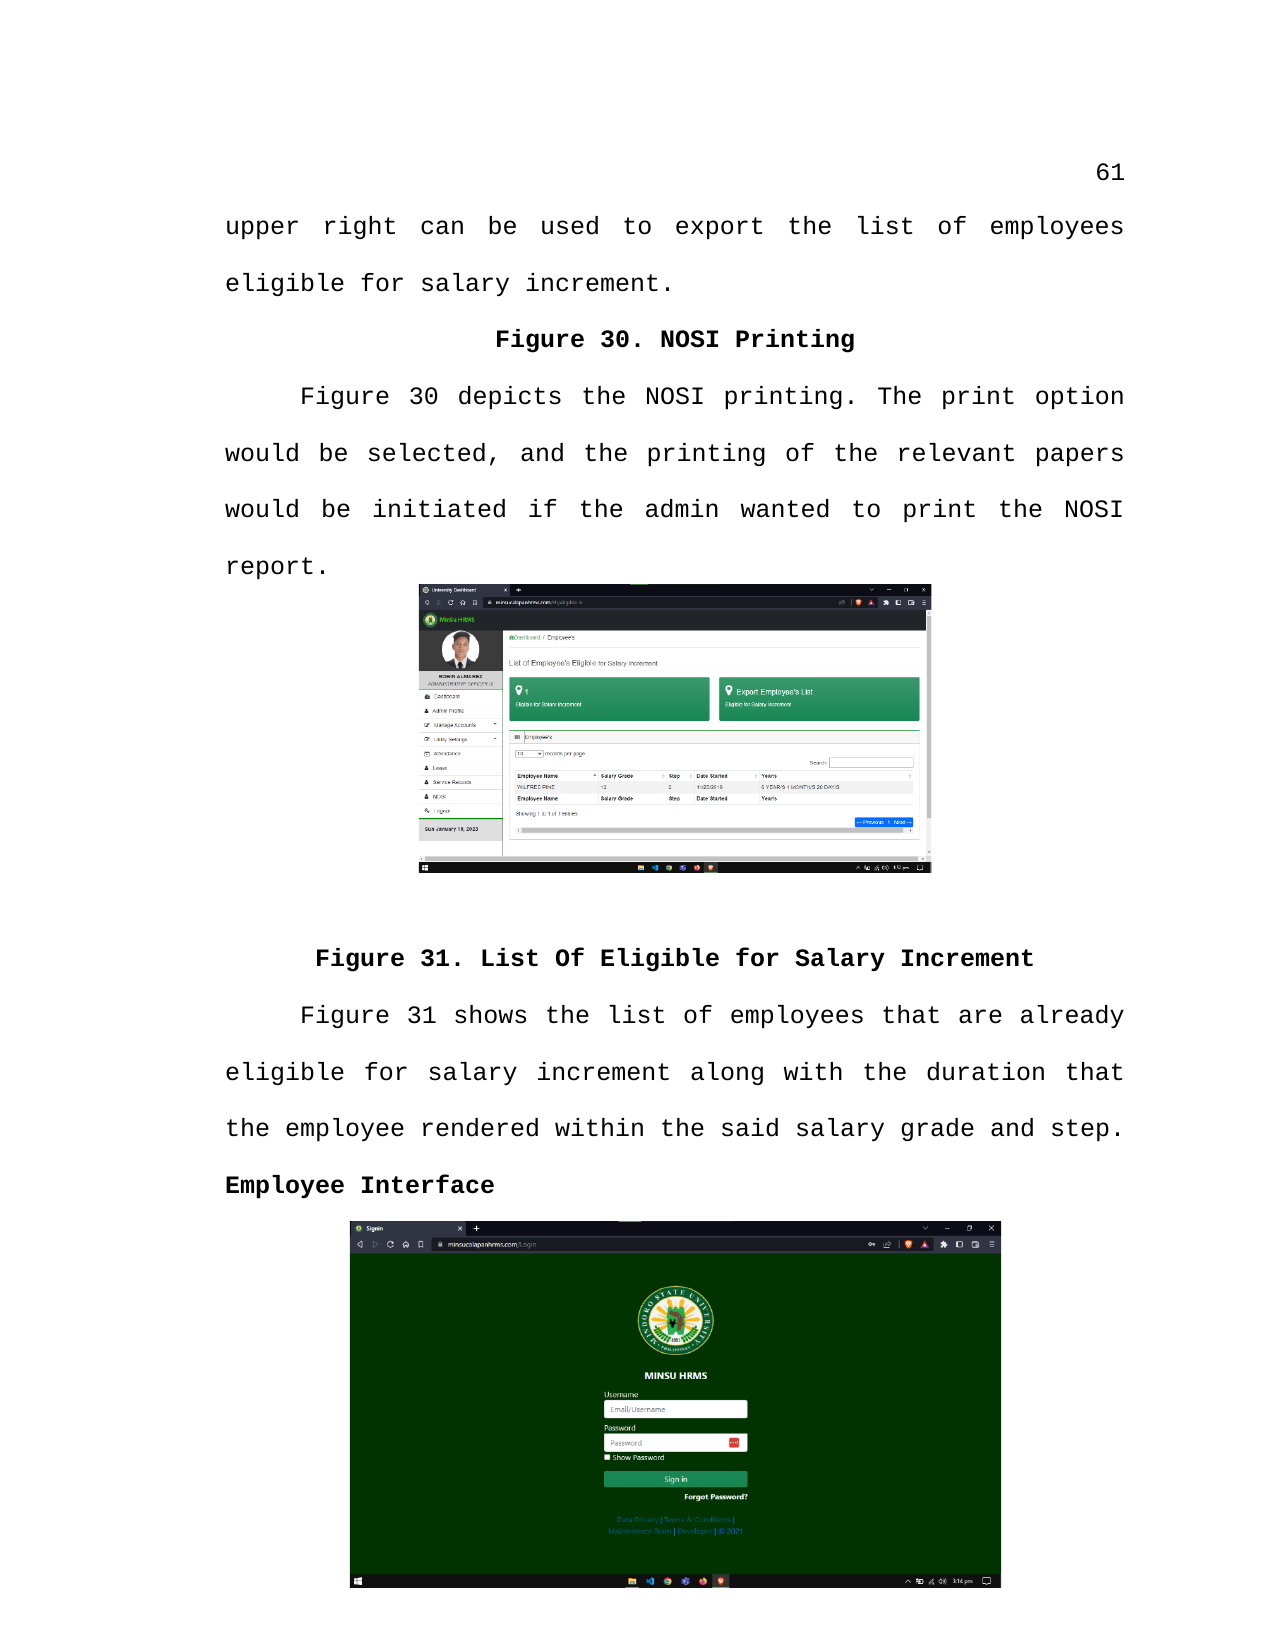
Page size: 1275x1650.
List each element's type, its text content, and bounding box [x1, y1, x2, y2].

text Figure 31 shows the list of employees that are already eligible for salary increment along with the duration that the employee rendered within the said salary grade and step. [225, 1003, 1125, 1144]
text Figure 30 depicts the NOSI printing. The print option would be selected, and the printing of the relevant papers would be initiated if the admin wanted to print the NOSI report. [225, 384, 1125, 582]
picture [349, 1221, 1002, 1588]
picture [418, 584, 932, 873]
text Employee Interface [225, 1173, 1125, 1201]
text Figure 30. NOSI Printing [225, 327, 1125, 355]
